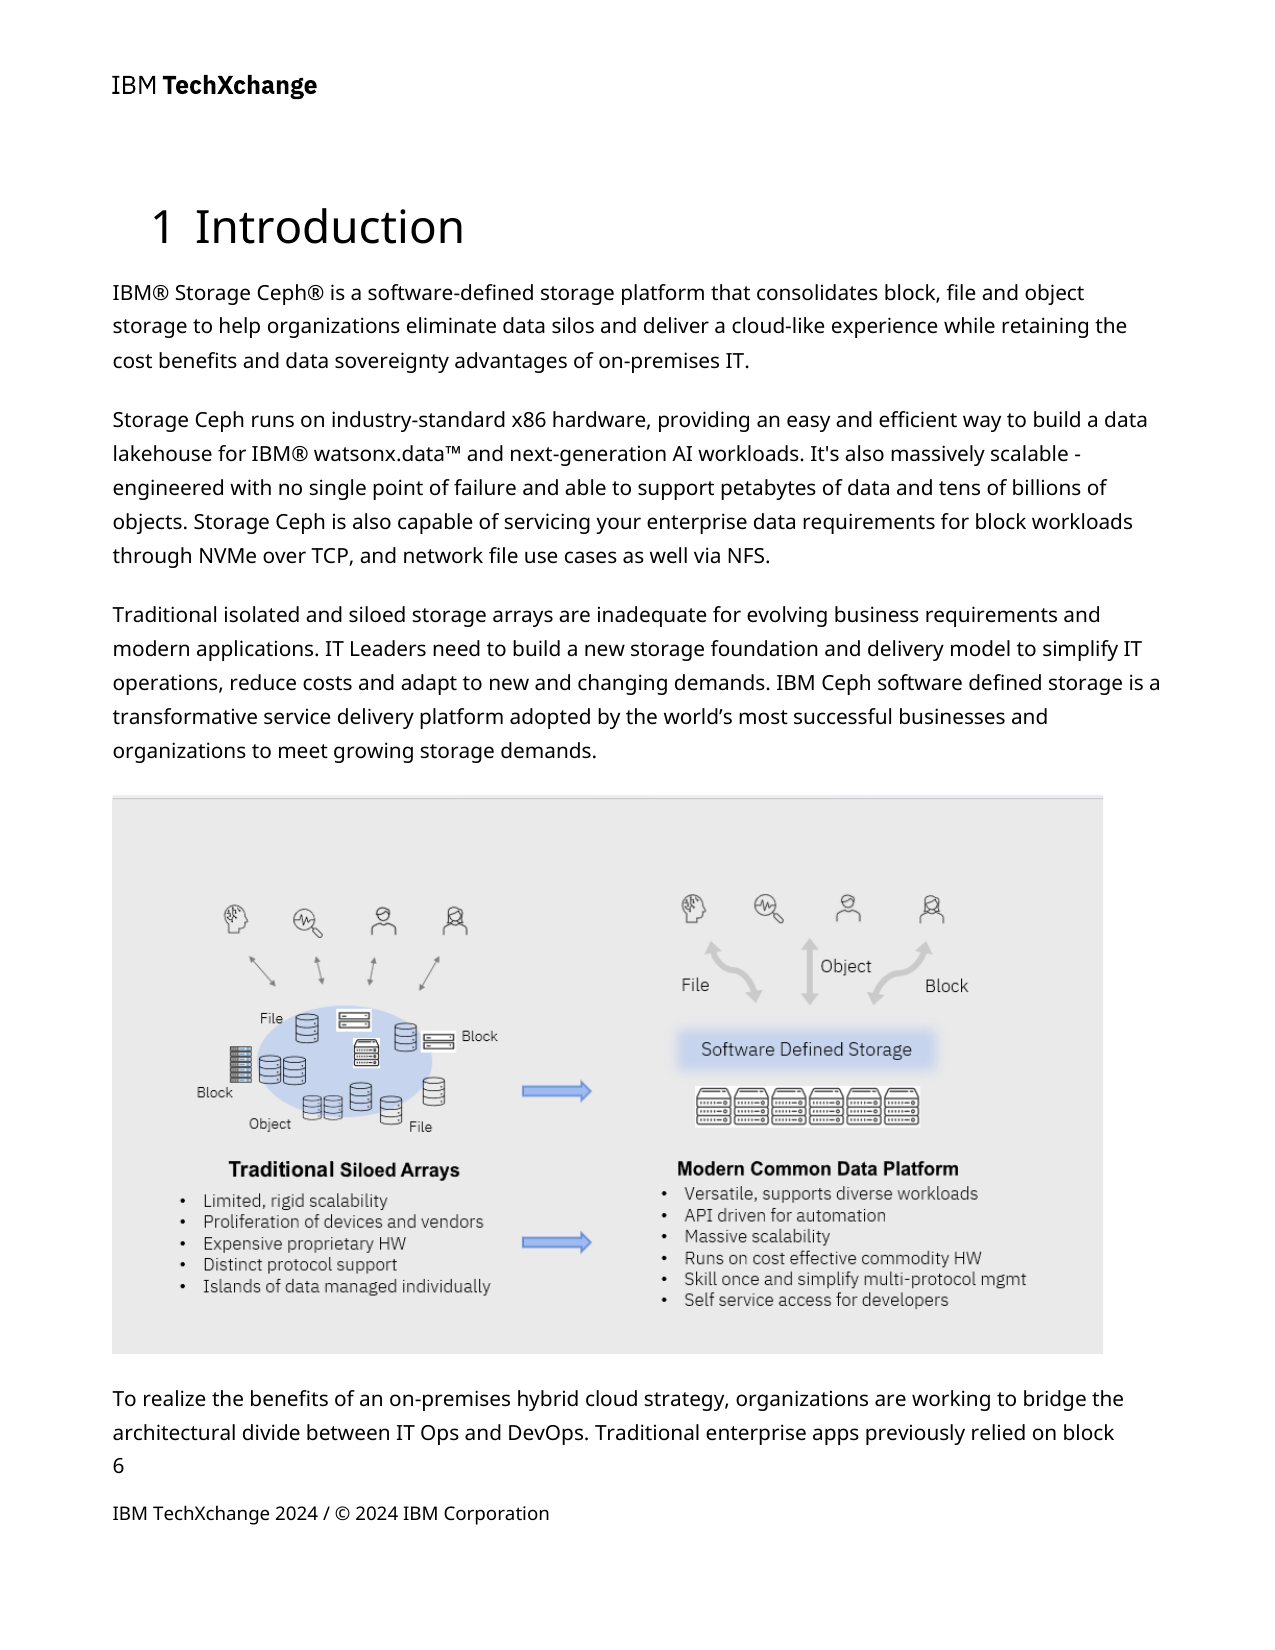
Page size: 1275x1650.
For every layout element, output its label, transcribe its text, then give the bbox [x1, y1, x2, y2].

text Storage Ceph runs on industry-standard x86 hardware, providing an easy and efficient way to build a data lakehouse for IBM® watsonx.data™ and next-generation AI workloads. It's also massively scalable - engineered with no single point of failure and able to support petabytes of data and tens of billions of objects. Storage Ceph is also capable of servicing your enterprise data requirements for block workloads through NVMe over TCP, and network file use cases as well via NFS. [112, 405, 1162, 569]
text Traditional isolated and siloed storage arrays are inadequate for evolving business requirements and modern applications. IT Leaders need to build a new storage foundation and delivery model to simplify IT operations, reduce costs and adapt to new and changing demands. IBM Ceph software defined storage is a transformative service delivery platform adopted by the world’s most successful businesses and organizations to meet growing storage demands. [112, 600, 1162, 765]
text IBM® Storage Ceph® is a software-defined storage platform that consolidates block, file and object storage to help organizations eliminate data silos and deliver a cloud-like experience while retaining the cost benefits and data sovereignty advantages of on-premises IT. [112, 278, 1162, 374]
subtitle Introduction [150, 194, 1162, 257]
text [112, 1384, 1162, 1447]
